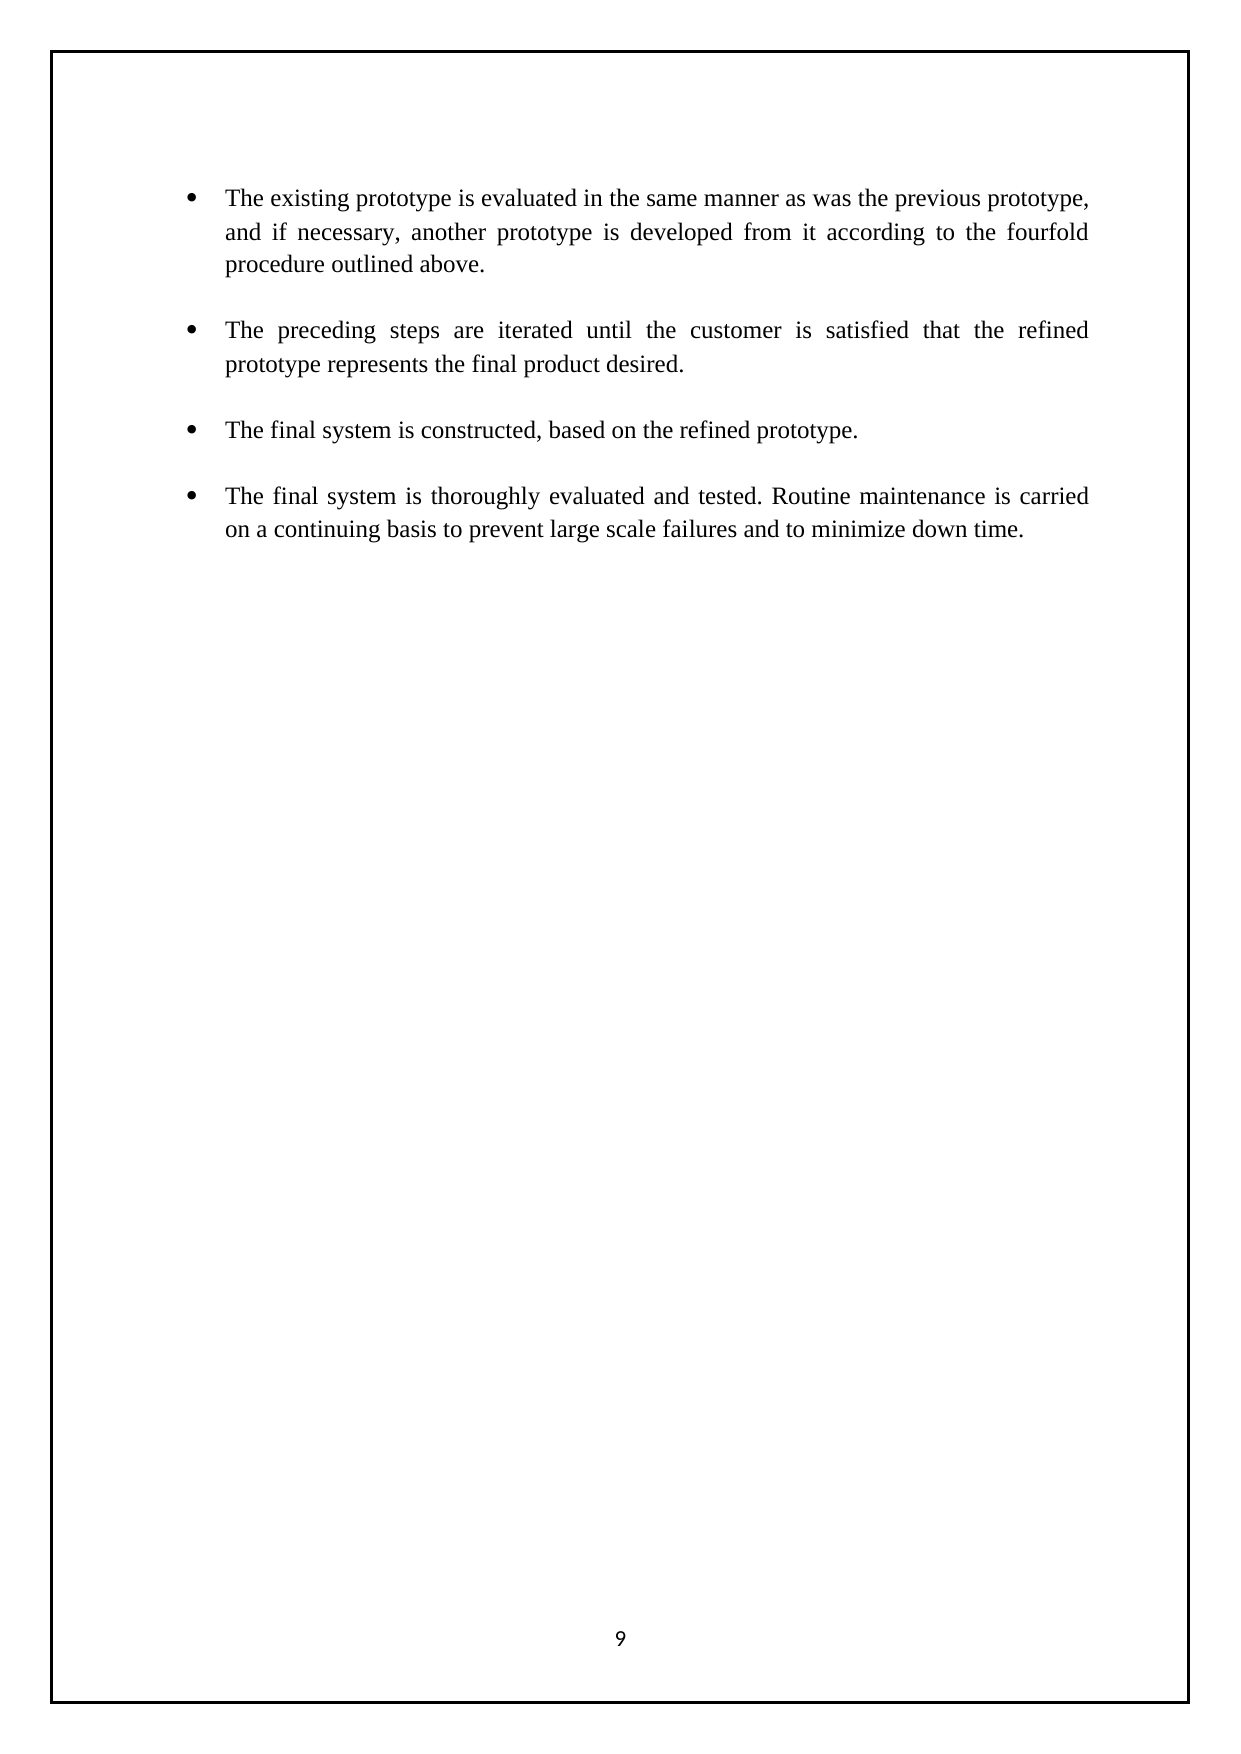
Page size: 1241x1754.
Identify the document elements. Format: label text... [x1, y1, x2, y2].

list The final system is constructed, based on the refined prototype. [187, 415, 1090, 443]
list The preceding steps are iterated until the customer is satisfied that the refined prototype represents the final product desired. [187, 316, 1090, 377]
list The final system is thoroughly evaluated and tested. Routine maintenance is carried on a continuing basis to prevent large scale failures and to minimize down time. [187, 481, 1090, 542]
list The existing prototype is evaluated in the same manner as was the previous prototype, and if necessary, another prototype is developed from it according to the fourfold procedure outlined above. [187, 183, 1090, 278]
